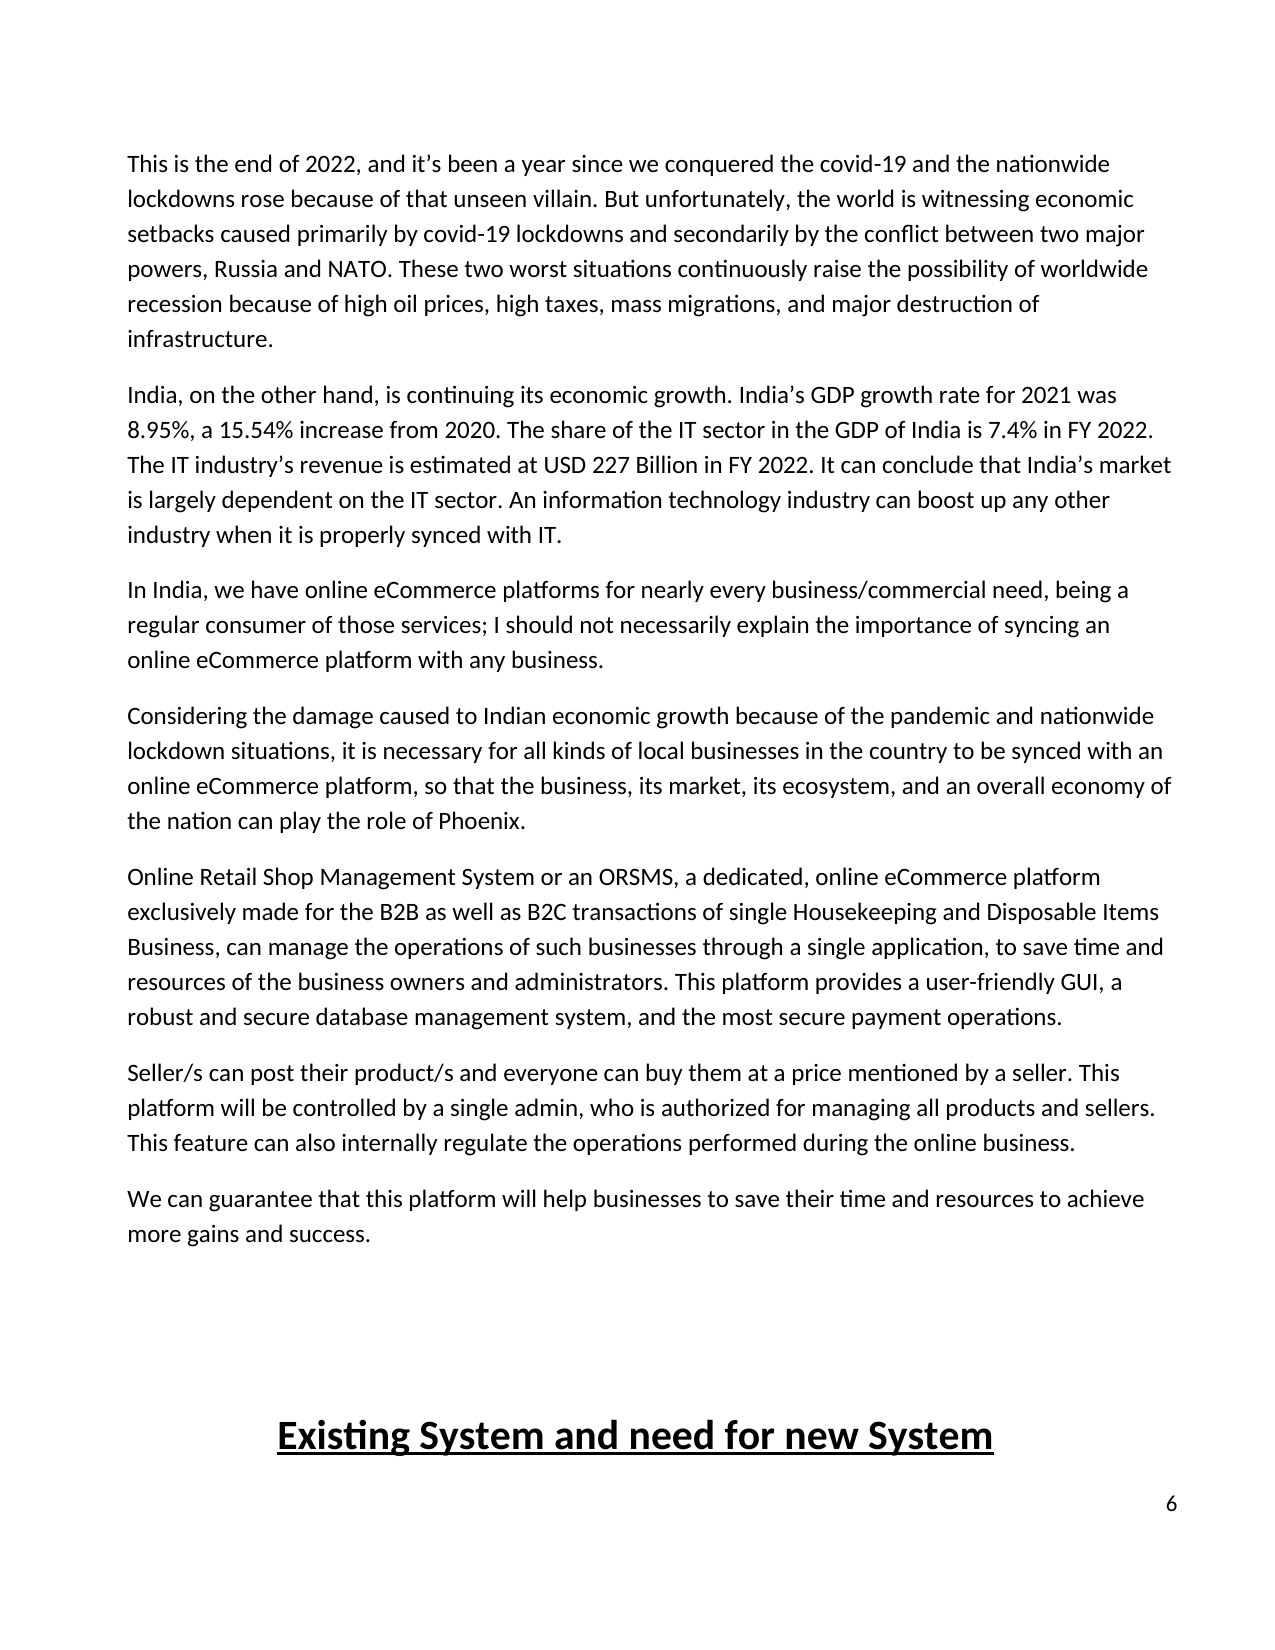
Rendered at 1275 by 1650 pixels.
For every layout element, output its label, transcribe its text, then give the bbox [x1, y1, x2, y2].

text Considering the damage caused to Indian economic growth because of the pandemic and nationwide lockdown situations, it is necessary for all kinds of local businesses in the country to be synced with an online eCommerce platform, so that the business, its market, its ecosystem, and an overall economy of the nation can play the role of Phoenix. [127, 700, 1177, 836]
text We can guarantee that this platform will help businesses to save their time and resources to achieve more gains and success. [127, 1183, 1177, 1248]
text Online Retail Shop Management System or an ORSMS, a dedicated, online eCommerce platform exclusively made for the B2B as well as B2C transactions of single Housekeeping and Disposable Items Business, can manage the operations of such businesses through a single application, to save time and resources of the business owners and administrators. This platform provides a user-friendly GUI, a robust and secure database management system, and the most secure payment operations. [127, 861, 1177, 1032]
text In India, we have online eCommerce platforms for nearly every business/commercial need, being a regular consumer of those services; I should not necessarily explain the importance of syncing an online eCommerce platform with any business. [127, 574, 1177, 675]
text This is the end of 2022, and it’s been a year since we conquered the covid-19 and the nationwide lockdowns rose because of that unseen villain. But unfortunately, the world is witnessing economic setbacks caused primarily by covid-19 lockdowns and secondarily by the conflict between two major powers, Russia and NATO. These two worst situations continuously raise the possibility of worldwide recession because of high oil prices, high taxes, mass migrations, and major destruction of infrastructure. [127, 148, 1177, 353]
text Seller/s can post their product/s and everyone can buy them at a price mentioned by a seller. This platform will be controlled by a single admin, who is authorized for managing all products and sellers. This feature can also internally regulate the operations performed during the online business. [127, 1057, 1177, 1158]
text Existing System and need for new System [277, 1409, 1177, 1460]
text India, on the other hand, is continuing its economic growth. India’s GDP growth rate for 2021 was 8.95%, a 15.54% increase from 2020. The share of the IT sector in the GDP of India is 7.4% in FY 2022. The IT industry’s revenue is estimated at USD 227 Billion in FY 2022. It can conclude that India’s market is largely dependent on the IT sector. An information technology industry can boost up any other industry when it is properly synced with IT. [127, 379, 1177, 549]
